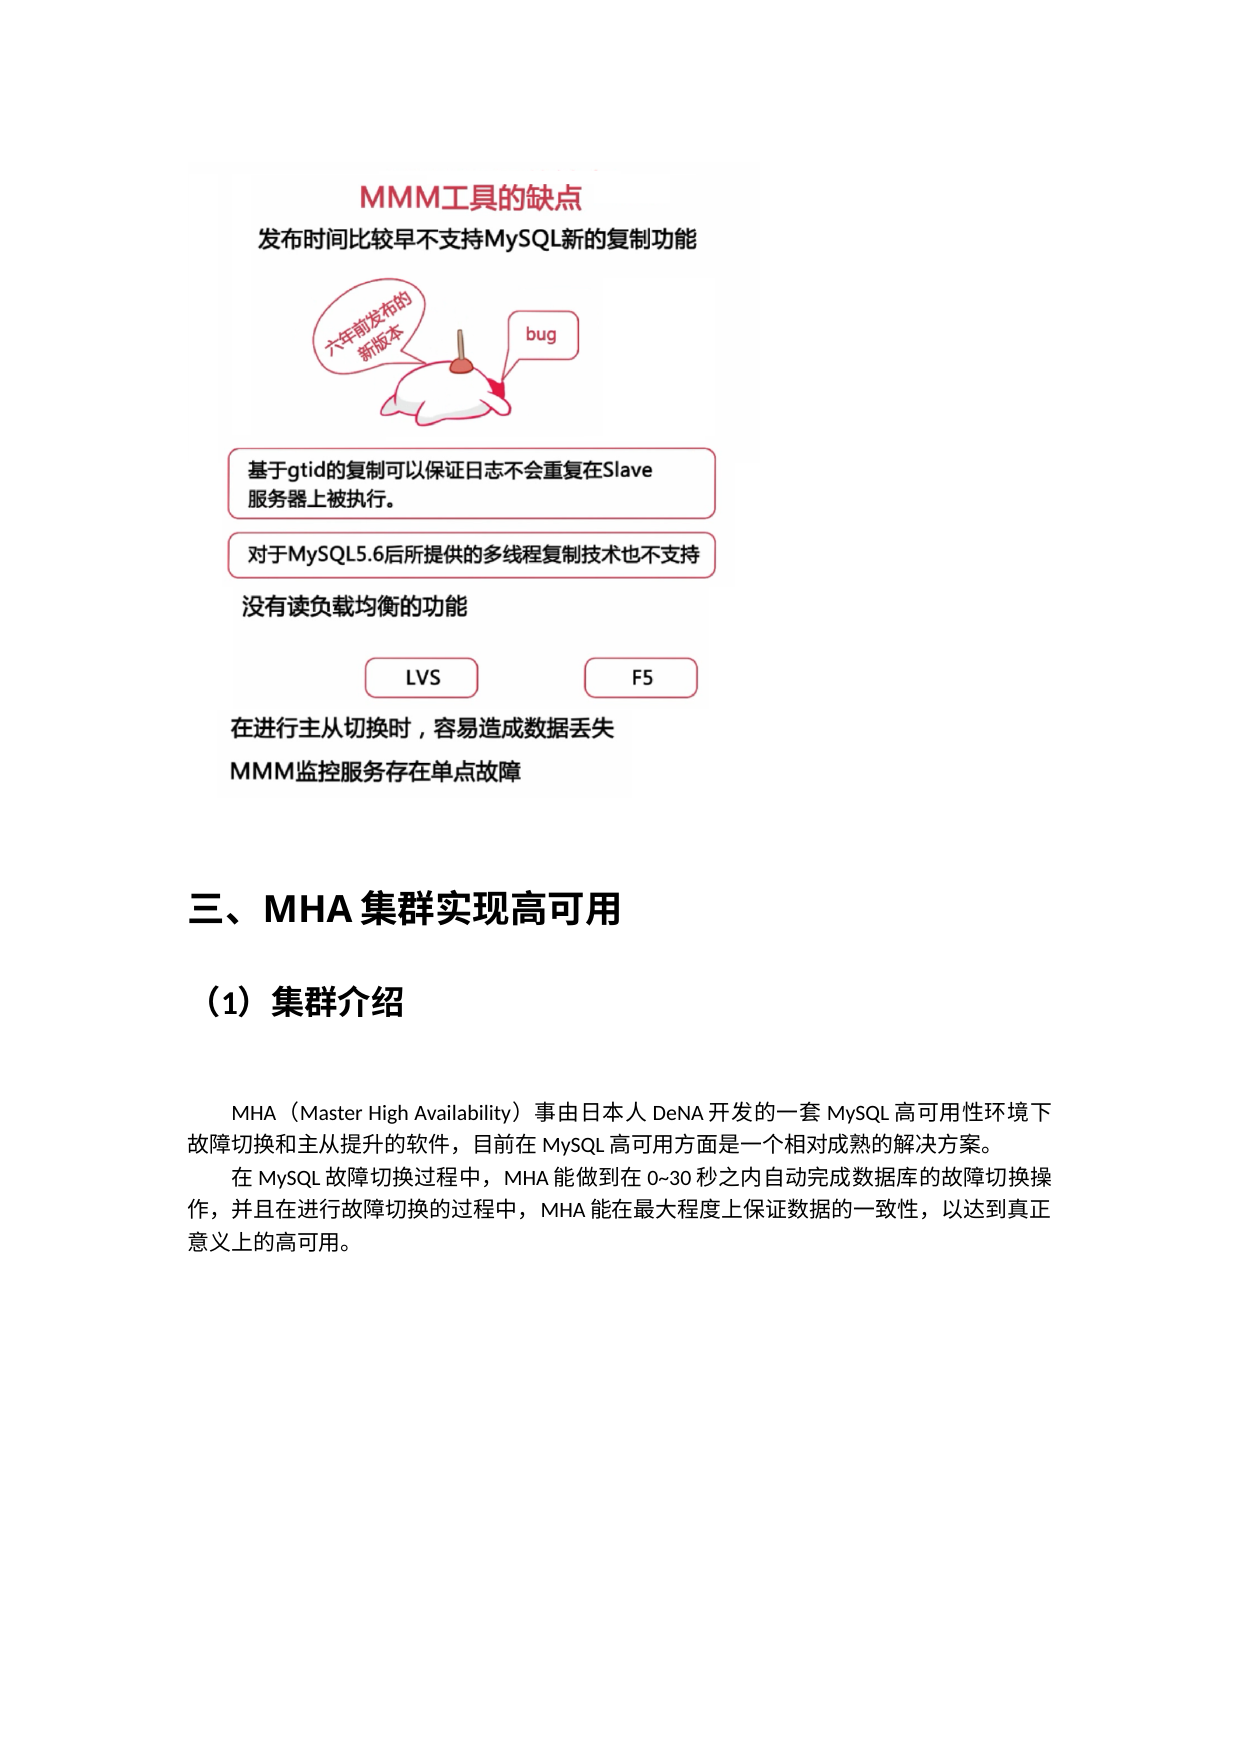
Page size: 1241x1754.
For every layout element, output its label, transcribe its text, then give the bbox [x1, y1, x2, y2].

subtitle 三、MHA集群实现高可用 [187, 874, 1053, 939]
picture [187, 162, 760, 826]
text 在MySQL故障切换过程中，MHA能做到在0~30秒之内自动完成数据库的故障切换操作，并且在进行故障切换的过程中，MHA能在最大程度上保证数据的一致性，以达到真正意义上的高可用。 [187, 1159, 1053, 1257]
text MHA（Master High Availability）事由日本人DeNA开发的一套MySQL高可用性环境下故障切换和主从提升的软件，目前在MySQL高可用方面是一个相对成熟的解决方案。 [187, 1094, 1053, 1159]
subtitle （1）集群介绍 [187, 968, 1053, 1033]
